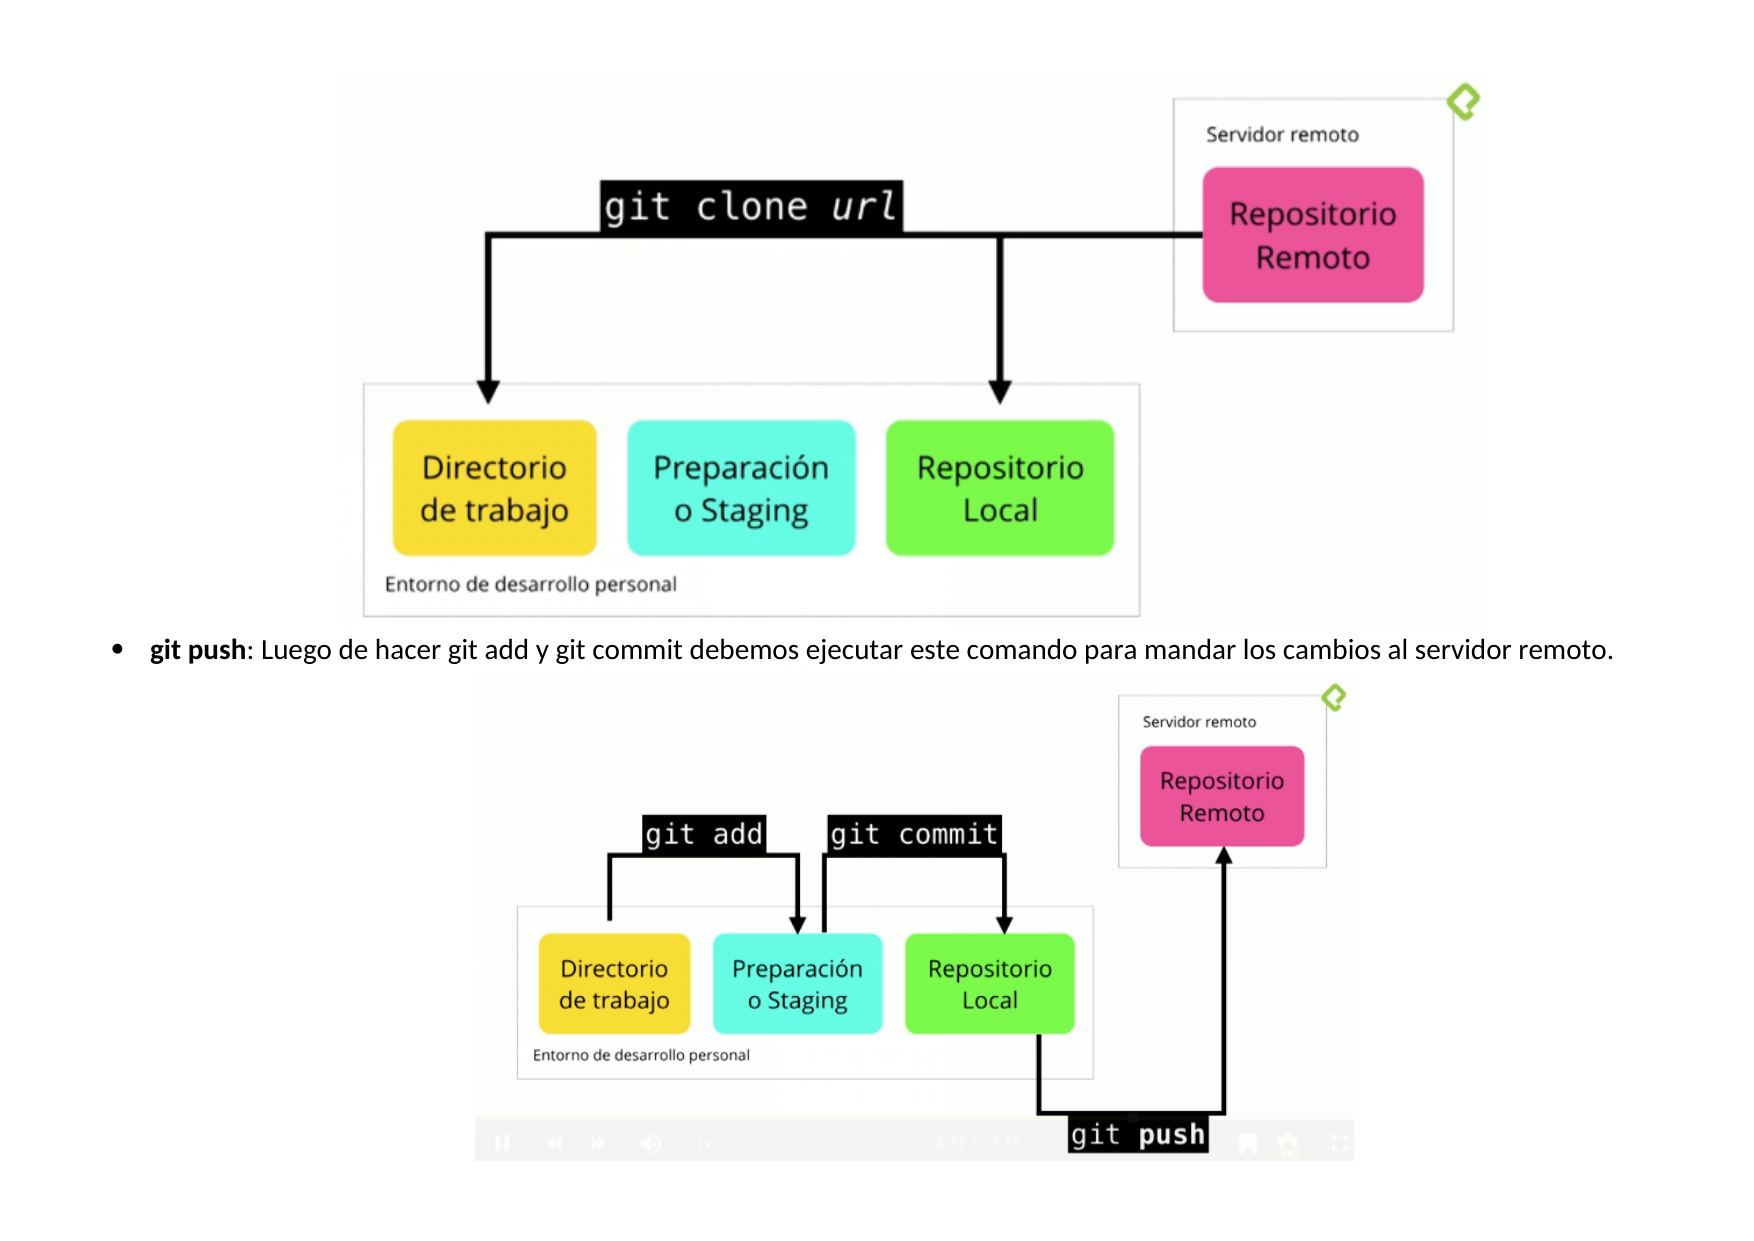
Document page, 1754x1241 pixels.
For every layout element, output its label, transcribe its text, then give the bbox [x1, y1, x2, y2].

picture [474, 671, 1355, 1161]
picture [340, 75, 1489, 627]
list git push: Luego de hacer git add y git commit debemos ejecutar este comando para mandar los cambios al servidor remoto. [112, 631, 1679, 666]
